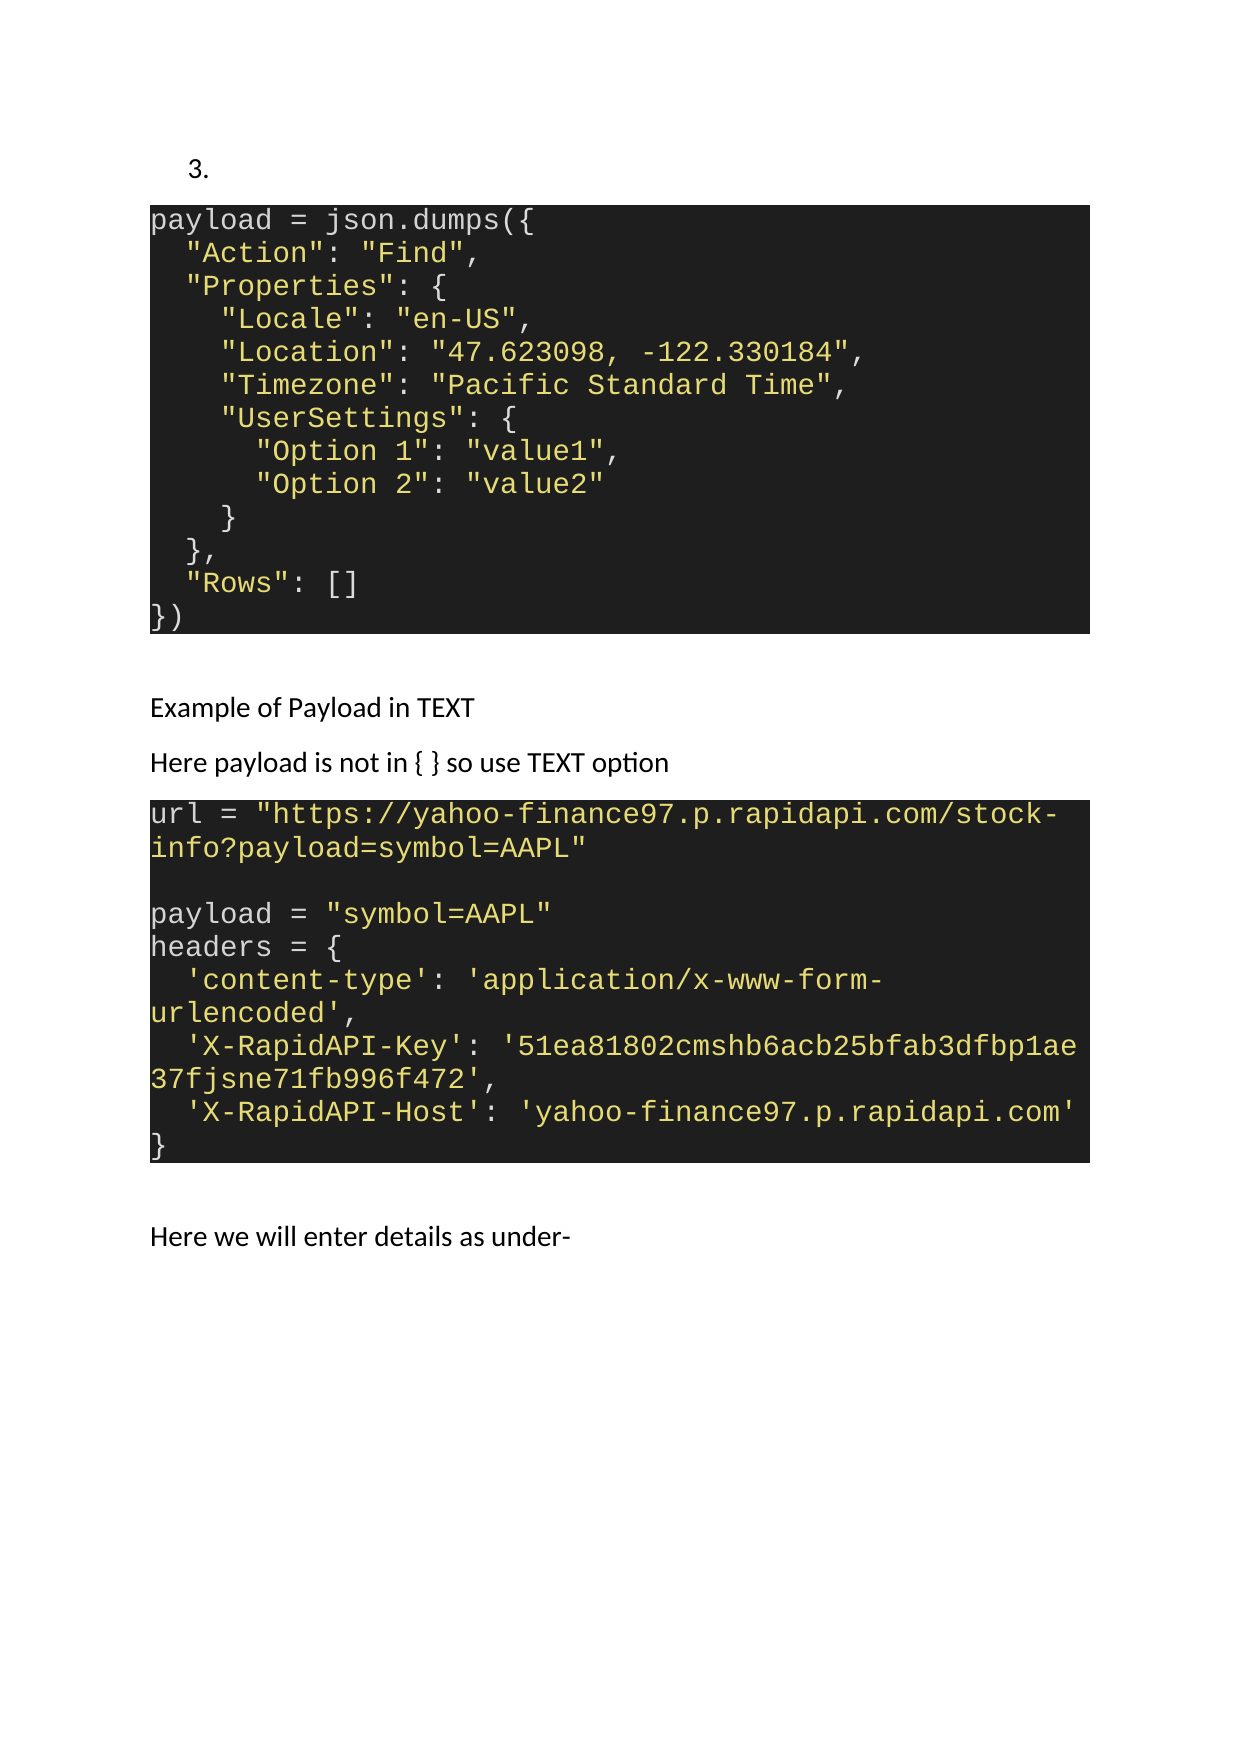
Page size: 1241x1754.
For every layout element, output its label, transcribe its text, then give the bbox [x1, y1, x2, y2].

text 'content-type': 'application/x-www-form-urlencoded', [150, 965, 1090, 1031]
text }) [150, 601, 1090, 634]
text "Action": "Find", [150, 238, 1090, 271]
text 'X-RapidAPI-Key': '51ea81802cmshb6acb25bfab3dfbp1ae37fjsne71fb996f472', [150, 1031, 1090, 1097]
text url = "https://yahoo-finance97.p.rapidapi.com/stock-info?payload=symbol=AAPL" [150, 800, 1090, 866]
text 'X-RapidAPI-Host': 'yahoo-finance97.p.rapidapi.com' [150, 1097, 1090, 1130]
text "Location": "47.623098, -122.330184", [150, 337, 1090, 370]
text "Option 1": "value1", [150, 436, 1090, 469]
text Here payload is not in { } so use TEXT option [150, 744, 1090, 780]
text "Option 2": "value2" [150, 469, 1090, 502]
text headers = { [150, 932, 1090, 965]
text payload = "symbol=AAPL" [150, 899, 1090, 932]
text Here we will enter details as under- [150, 1218, 1090, 1254]
text "Locale": "en-US", [150, 304, 1090, 337]
text } [150, 502, 1090, 535]
text payload = json.dumps({ [150, 205, 1090, 238]
text }, [150, 535, 1090, 568]
text "Rows": [] [150, 568, 1090, 601]
text Example of Payload in TEXT [150, 689, 1090, 725]
text "UserSettings": { [150, 403, 1090, 436]
text "Properties": { [150, 271, 1090, 304]
text } [150, 1130, 1090, 1163]
text "Timezone": "Pacific Standard Time", [150, 370, 1090, 403]
